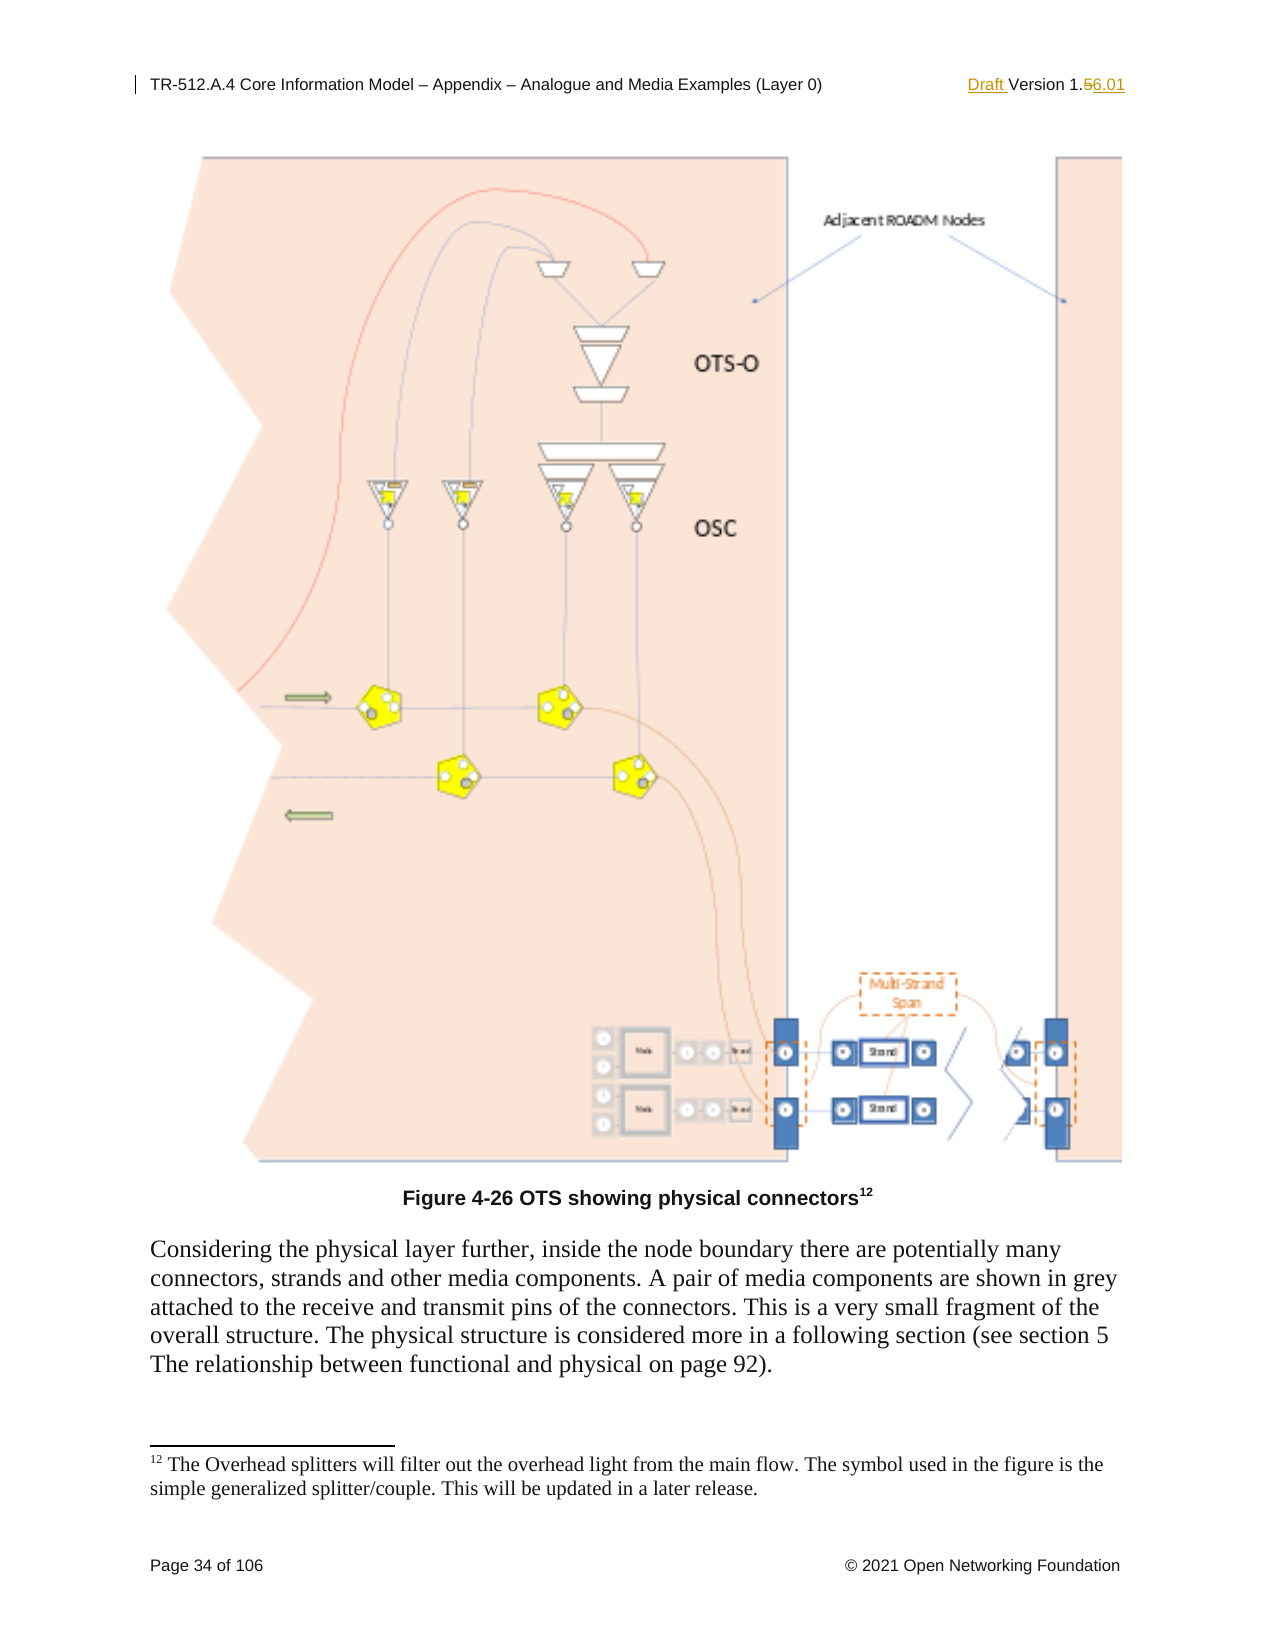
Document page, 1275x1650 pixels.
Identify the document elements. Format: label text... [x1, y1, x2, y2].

text Considering the physical layer further, inside the node boundary there are potentially many connectors, strands and other media components. A pair of media components are shown in grey attached to the receive and transmit pins of the connectors. This is a very small fragment of the overall structure. The physical structure is considered more in a following section (see section 5 The relationship between functional and physical on page ). [150, 1234, 1125, 1378]
